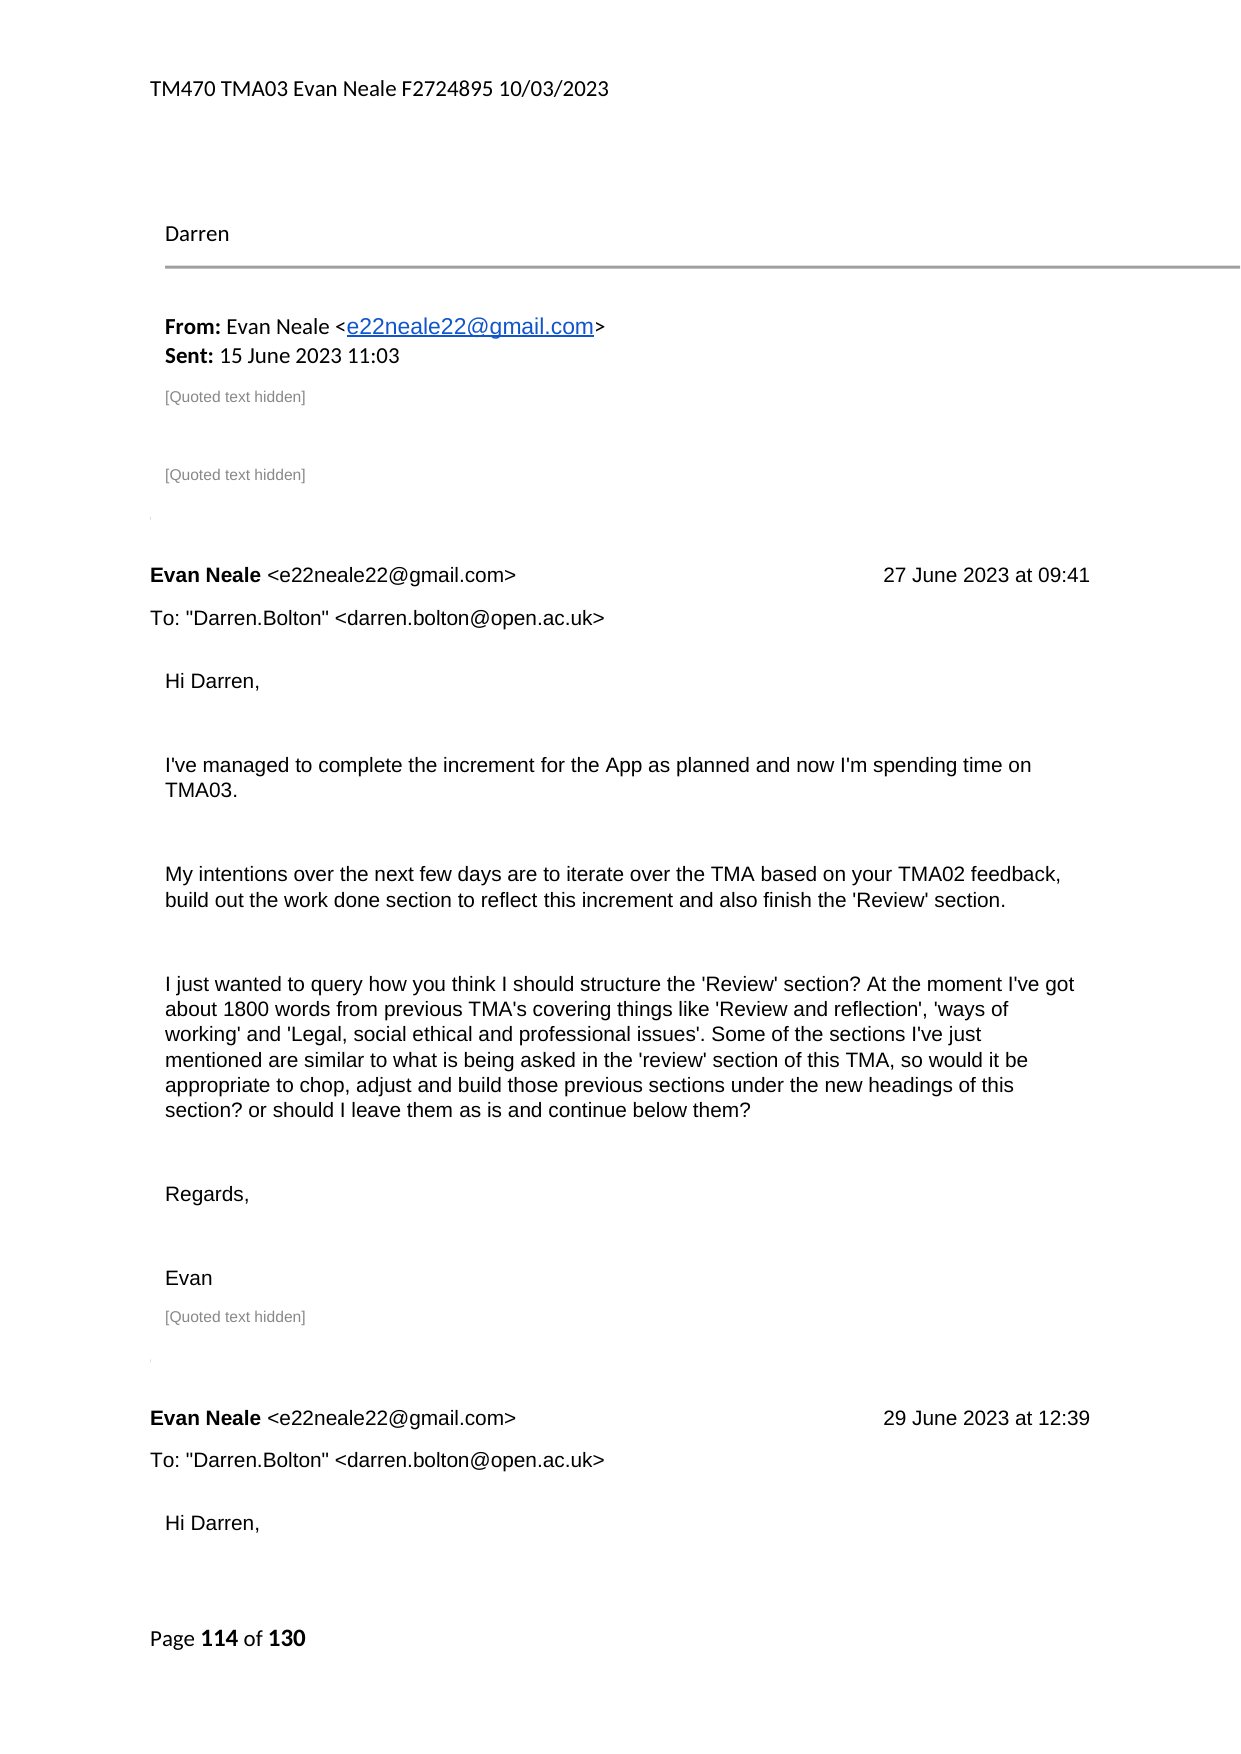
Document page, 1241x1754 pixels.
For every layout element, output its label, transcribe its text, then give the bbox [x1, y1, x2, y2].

table_cell To: "Darren.Bolton" <darren.bolton@open.ac.uk> [150, 606, 1090, 654]
table_cell [150, 654, 1090, 1359]
table_header Evan Neale <e22neale22@gmail.com> [150, 563, 814, 606]
table_header 29 June 2023 at 12:39 [779, 1406, 1090, 1448]
table_cell [150, 1496, 1090, 1568]
table_cell [150, 158, 1090, 517]
table_header Evan Neale <e22neale22@gmail.com> [150, 1406, 778, 1448]
table_cell To: "Darren.Bolton" <darren.bolton@open.ac.uk> [150, 1448, 1090, 1496]
table_header 27 June 2023 at 09:41 [814, 563, 1090, 606]
